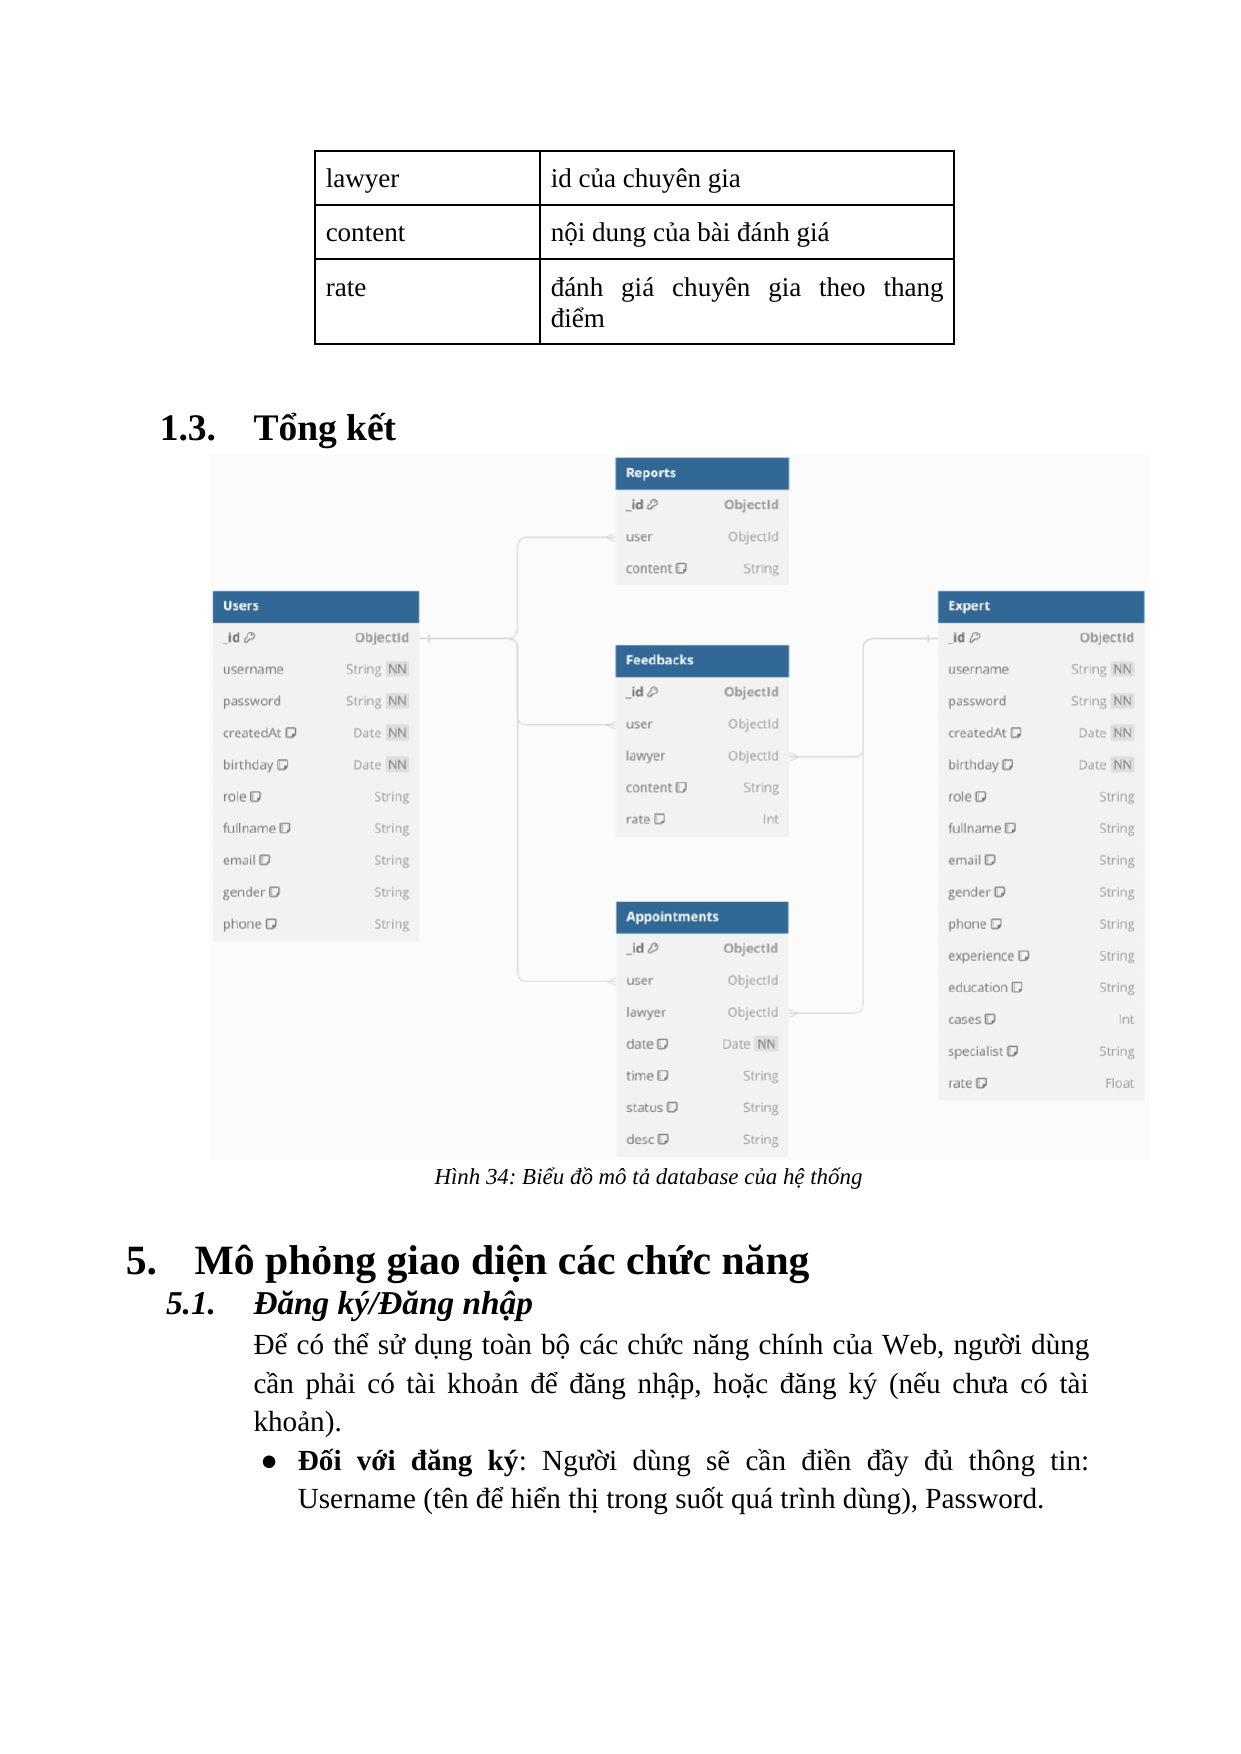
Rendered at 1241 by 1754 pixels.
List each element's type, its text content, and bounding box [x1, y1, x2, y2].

text Để có thể sử dụng toàn bộ các chức năng chính của Web, người dùng cần phải có tài khoản để đăng nhập, hoặc đăng ký (nếu chưa có tài khoản). [253, 1327, 1090, 1438]
table_cell lawyer [316, 152, 539, 204]
list Đối với đăng ký: Người dùng sẽ cần điền đầy đủ thông tin: Username (tên để hiển thị trong suốt quá trình dùng), Password. [260, 1443, 1090, 1515]
text Hình 34: Biểu đồ mô tả database của hệ thống [209, 1163, 1090, 1190]
picture [208, 455, 1150, 1160]
table_cell đánh giá chuyên gia theo thang điểm [541, 260, 953, 343]
table_cell rate [316, 260, 539, 343]
table_cell id của chuyên gia [541, 152, 953, 204]
table_cell nội dung của bài đánh giá [541, 206, 953, 258]
table_cell content [316, 206, 539, 258]
subtitle Tổng kết [216, 406, 1090, 449]
subtitle Đăng ký/Đăng nhập [216, 1283, 1090, 1322]
subtitle Mô phỏng giao diện các chức năng [157, 1235, 1090, 1283]
